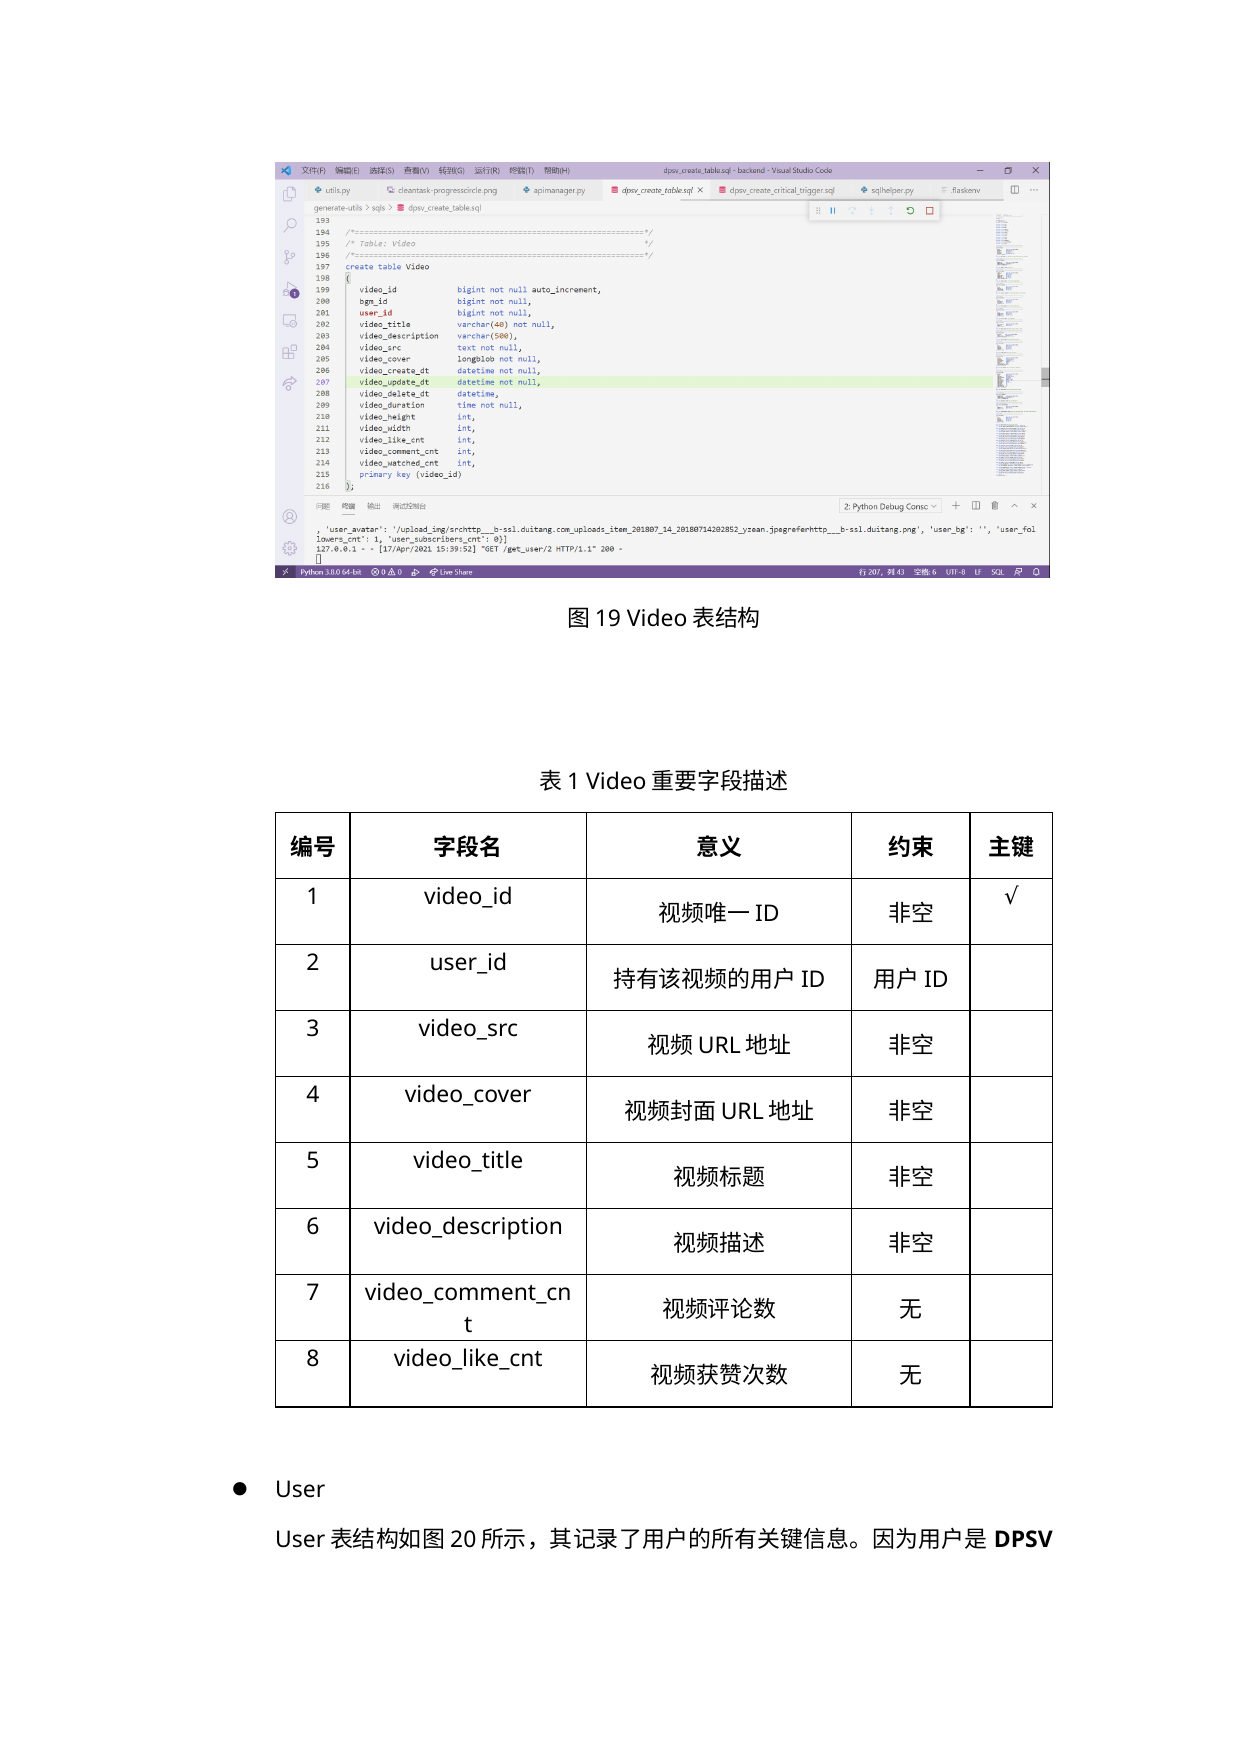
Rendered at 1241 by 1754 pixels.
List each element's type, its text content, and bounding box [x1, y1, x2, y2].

table_cell 1 [276, 879, 349, 944]
table_cell √ [971, 879, 1052, 944]
table_cell user_id [351, 945, 586, 1010]
table_cell [971, 945, 1052, 1010]
list 图19 Video表结构 [275, 584, 1053, 649]
table_cell [971, 1077, 1052, 1142]
table_header 编号 [276, 813, 349, 878]
table_header 字段名 [351, 813, 586, 878]
table_cell 持有该视频的用户ID [587, 945, 851, 1010]
table_cell video_cover [351, 1077, 586, 1142]
picture [275, 162, 1050, 578]
table_cell 视频URL地址 [587, 1011, 851, 1076]
table_cell 非空 [852, 1209, 969, 1274]
table_cell 4 [276, 1077, 349, 1142]
table_cell video_src [351, 1011, 586, 1076]
table_cell 7 [276, 1275, 349, 1340]
table_cell [971, 1209, 1052, 1274]
table_cell 6 [276, 1209, 349, 1274]
table_cell 用户ID [852, 945, 969, 1010]
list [275, 1505, 1053, 1570]
table_cell [971, 1143, 1052, 1208]
table_cell [971, 1275, 1052, 1340]
table_cell 视频描述 [587, 1209, 851, 1274]
table_cell [971, 1011, 1052, 1076]
list User [231, 1472, 1053, 1505]
table_cell 无 [852, 1341, 969, 1406]
table_cell 8 [276, 1341, 349, 1406]
table_cell 非空 [852, 1143, 969, 1208]
table_cell 视频封面URL地址 [587, 1077, 851, 1142]
table_cell 2 [276, 945, 349, 1010]
table_header 意义 [587, 813, 851, 878]
table_cell 非空 [852, 1077, 969, 1142]
table_cell video_comment_cnt [351, 1275, 586, 1340]
table_cell 视频唯一ID [587, 879, 851, 944]
table_header 主键 [971, 813, 1052, 878]
table_cell 视频标题 [587, 1143, 851, 1208]
table_cell video_description [351, 1209, 586, 1274]
table_cell video_id [351, 879, 586, 944]
table_cell 非空 [852, 879, 969, 944]
table_header 约束 [852, 813, 969, 878]
table_cell 非空 [852, 1011, 969, 1076]
table_cell video_like_cnt [351, 1341, 586, 1406]
table_cell video_title [351, 1143, 586, 1208]
table_cell 5 [276, 1143, 349, 1208]
table_cell 无 [852, 1275, 969, 1340]
table_cell 视频评论数 [587, 1275, 851, 1340]
table_cell 视频获赞次数 [587, 1341, 851, 1406]
table_cell [971, 1341, 1052, 1406]
list 表1 Video重要字段描述 [275, 747, 1053, 812]
table_cell 3 [276, 1011, 349, 1076]
